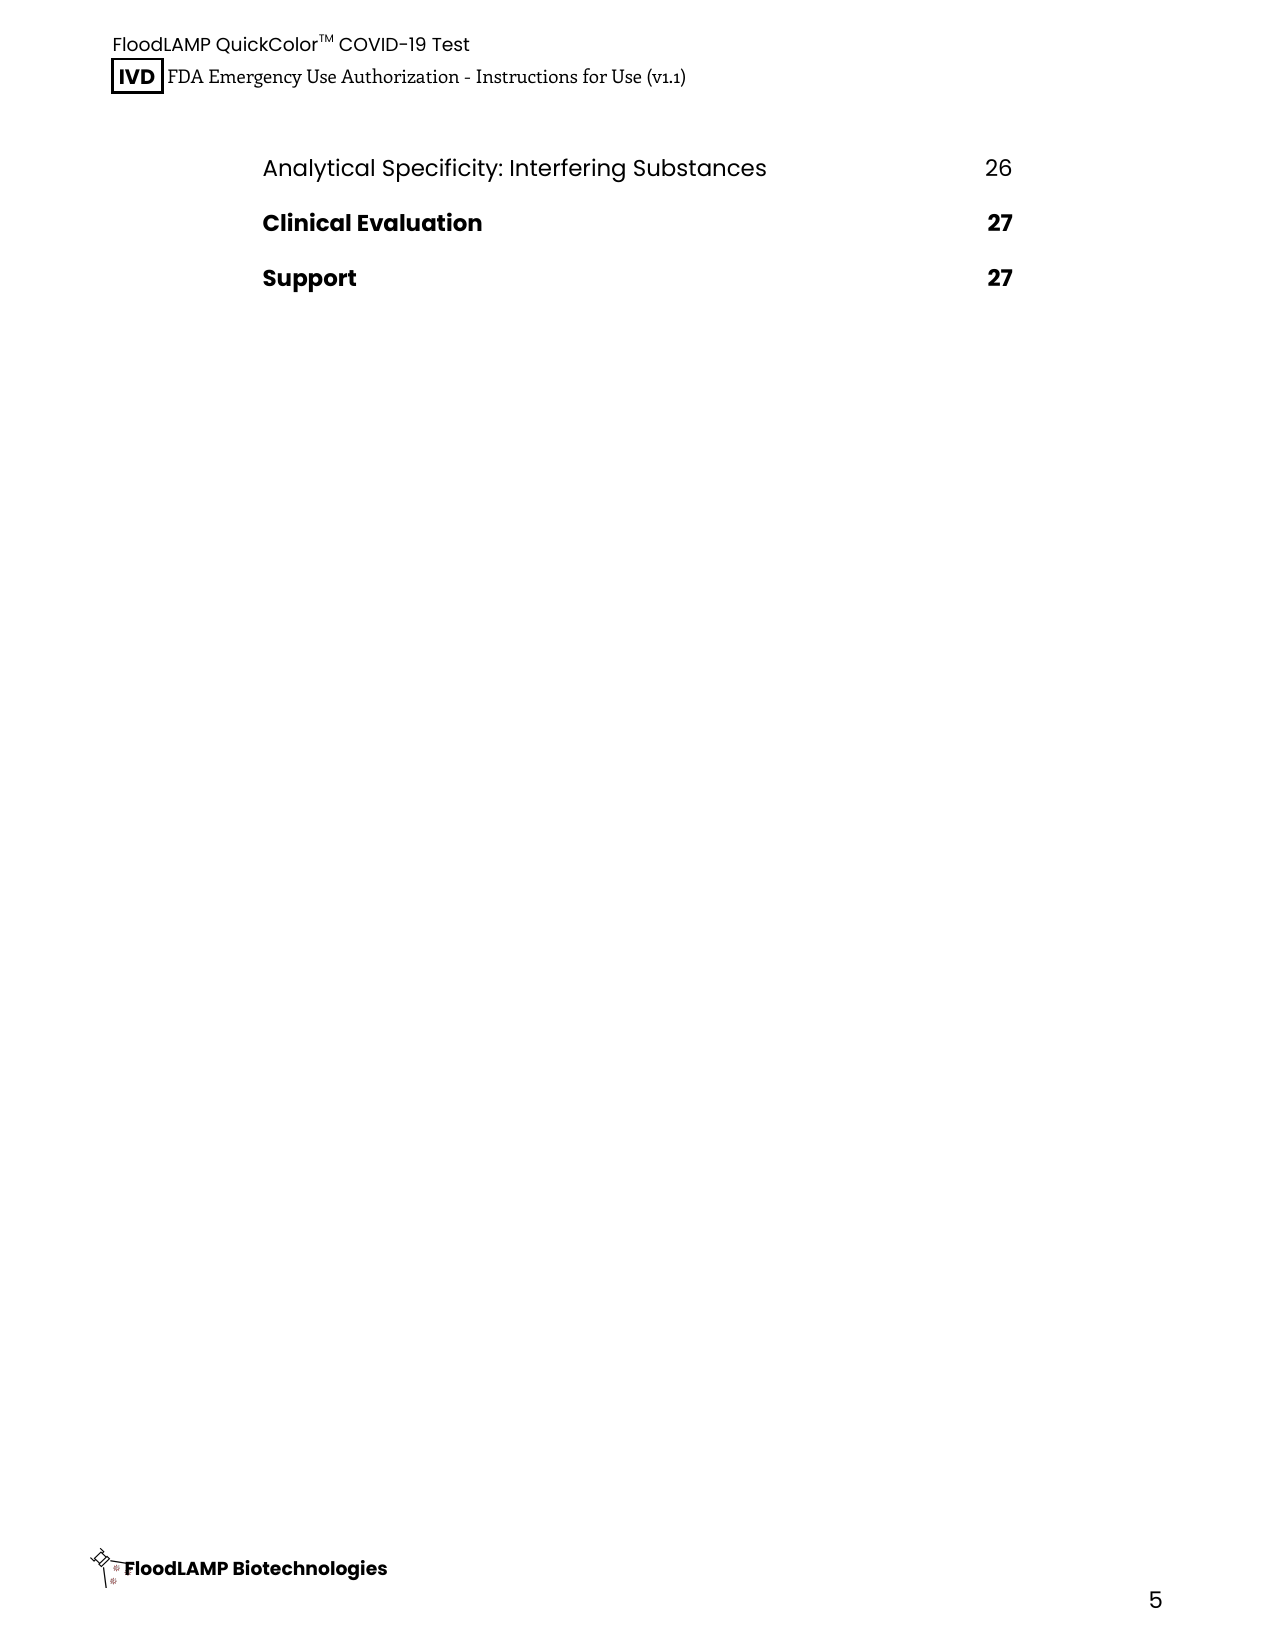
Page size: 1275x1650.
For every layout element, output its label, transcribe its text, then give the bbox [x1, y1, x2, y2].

text Analytical Specificity: Interfering Substances 26 [262, 150, 1162, 184]
picture [86, 1545, 137, 1588]
text Clinical Evaluation 27 [262, 205, 1162, 239]
text Support 27 [262, 260, 1162, 295]
